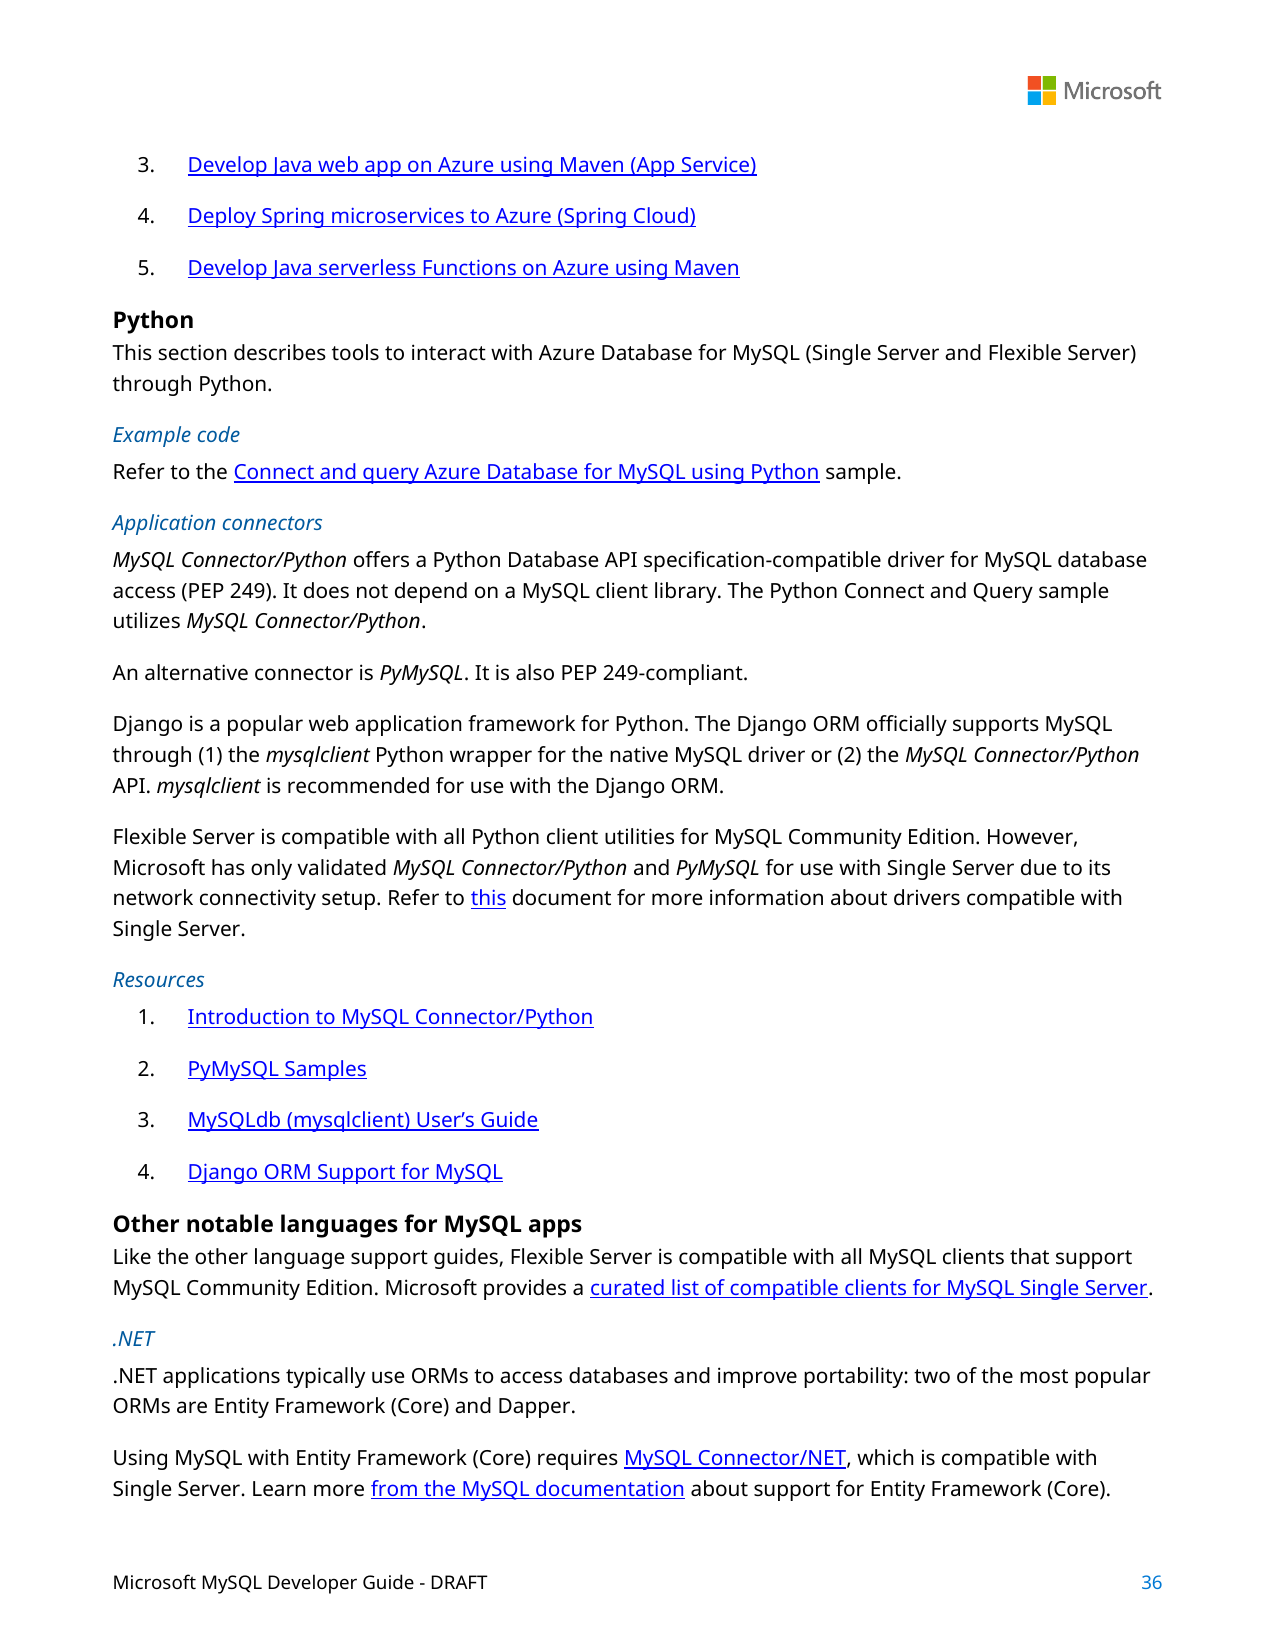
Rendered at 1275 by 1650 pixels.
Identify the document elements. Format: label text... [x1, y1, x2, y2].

subtitle Application connectors [112, 508, 1162, 537]
list Introduction to MySQL Connector/Python [137, 1002, 1162, 1031]
list Deploy Spring microservices to Azure (Spring Cloud) [137, 201, 1162, 230]
subtitle Other notable languages for MySQL apps [112, 1208, 1162, 1239]
subtitle Example code [112, 420, 1162, 449]
list MySQLdb (mysqlclient) User’s Guide [137, 1105, 1162, 1134]
subtitle .NET [112, 1324, 1162, 1353]
list Develop Java serverless Functions on Azure using Maven [137, 253, 1162, 281]
text .NET applications typically use ORMs to access databases and improve portability: two of the most popular ORMs are Entity Framework (Core) and Dapper. [112, 1361, 1162, 1420]
subtitle Python [112, 304, 1162, 336]
text Refer to the Connect and query Azure Database for MySQL using Python sample. [112, 457, 1162, 486]
text An alternative connector is PyMySQL. It is also PEP 249-compliant. [112, 658, 1162, 687]
text Flexible Server is compatible with all Python client utilities for MySQL Community Edition. However, Microsoft has only validated MySQL Connector/Python and PyMySQL for use with Single Server due to its network connectivity setup. Refer to this document for more information about drivers compatible with Single Server. [112, 822, 1162, 943]
picture [1026, 75, 1163, 107]
list PyMySQL Samples [137, 1054, 1162, 1082]
text This section describes tools to interact with Azure Database for MySQL (Single Server and Flexible Server) through Python. [112, 338, 1162, 397]
text MySQL Connector/Python offers a Python Database API specification-compatible driver for MySQL database access (PEP 249). It does not depend on a MySQL client library. The Python Connect and Query sample utilizes MySQL Connector/Python. [112, 545, 1162, 635]
subtitle Resources [112, 966, 1162, 994]
list Django ORM Support for MySQL [137, 1157, 1162, 1185]
list Develop Java web app on Azure using Maven (App Service) [137, 150, 1162, 178]
text Like the other language support guides, Flexible Server is compatible with all MySQL clients that support MySQL Community Edition. Microsoft provides a curated list of compatible clients for MySQL Single Server. [112, 1242, 1162, 1301]
text Django is a popular web application framework for Python. The Django ORM officially supports MySQL through (1) the mysqlclient Python wrapper for the native MySQL driver or (2) the MySQL Connector/Python API. mysqlclient is recommended for use with the Django ORM. [112, 709, 1162, 799]
text Using MySQL with Entity Framework (Core) requires MySQL Connector/NET, which is compatible with Single Server. Learn more from the MySQL documentation about support for Entity Framework (Core). [112, 1443, 1162, 1502]
